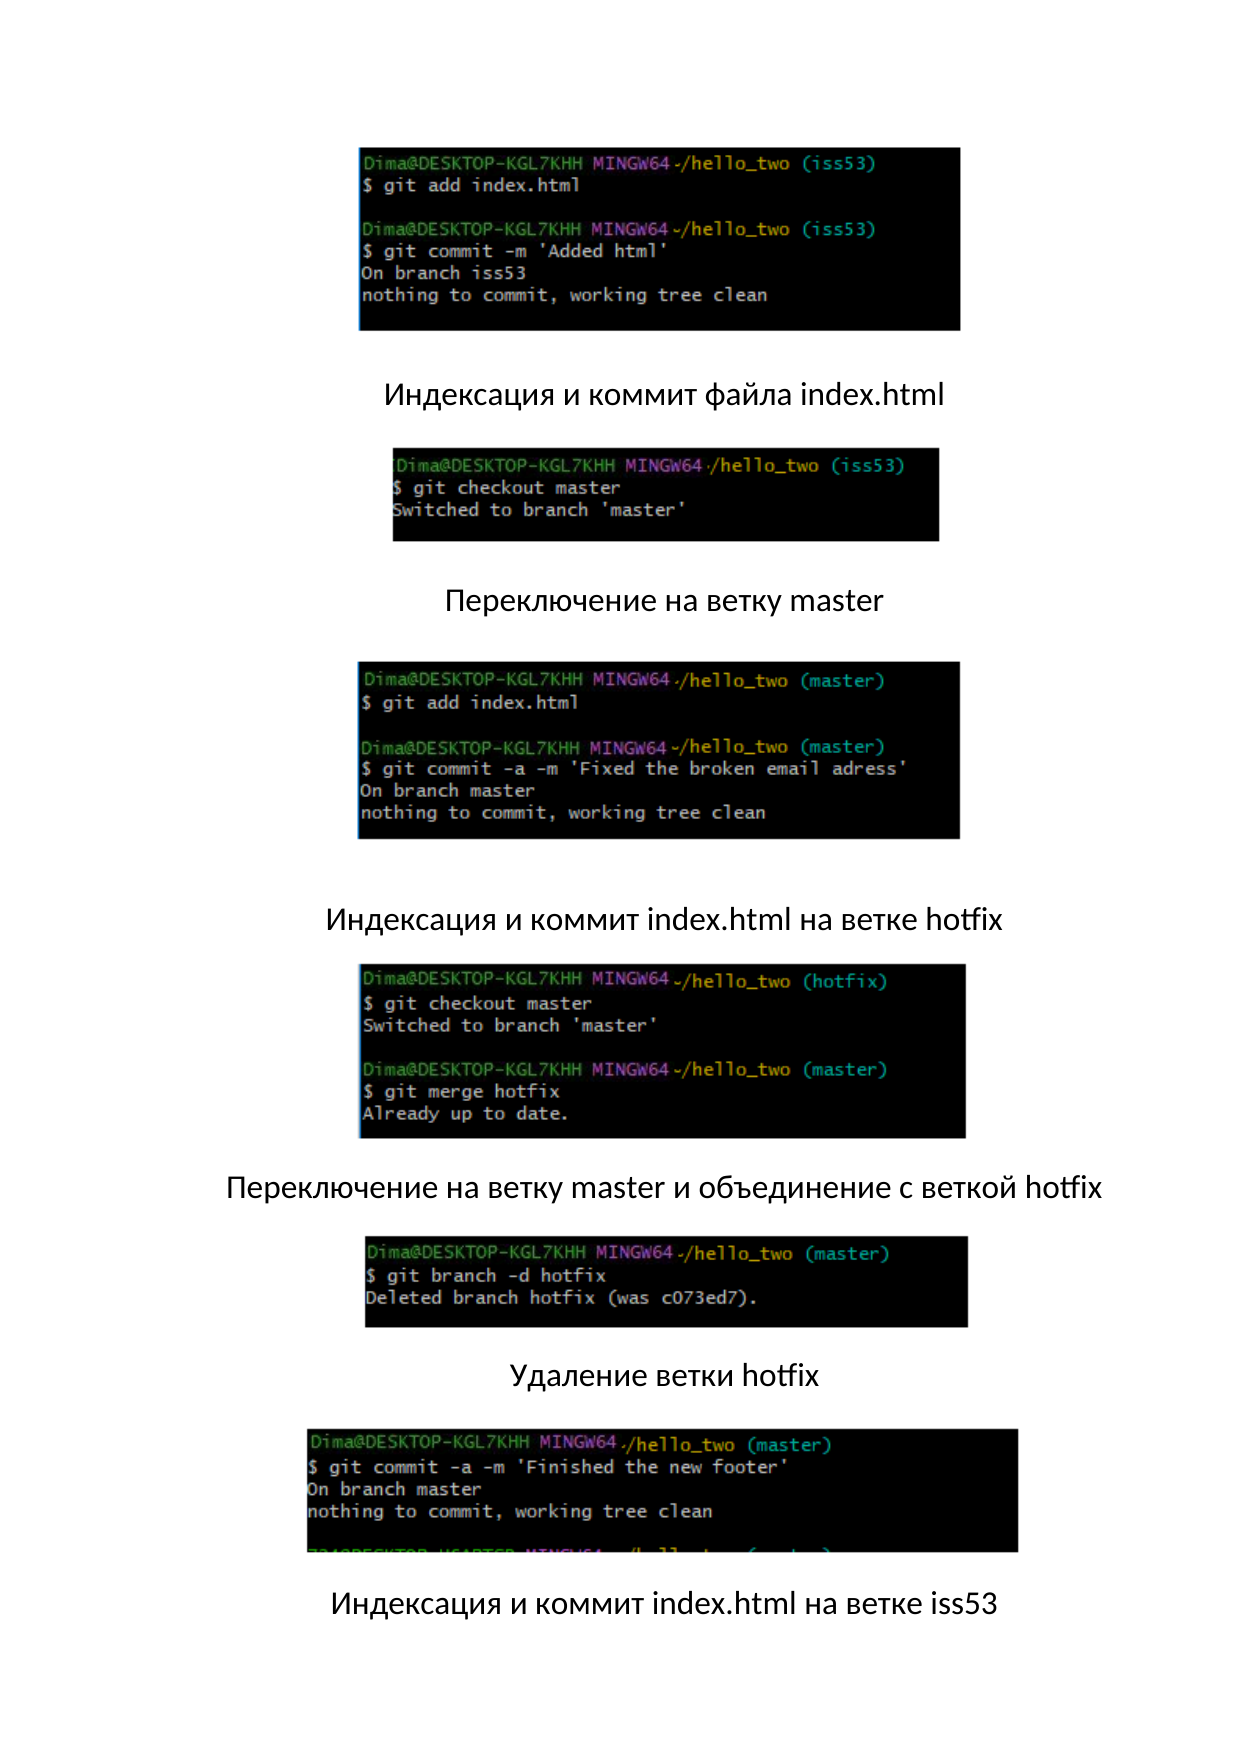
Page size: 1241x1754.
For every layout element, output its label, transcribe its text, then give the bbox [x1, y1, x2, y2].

picture [356, 1227, 973, 1334]
text Удаление ветки hotfix [177, 1354, 1152, 1395]
picture [355, 959, 974, 1145]
text Переключение на ветку master [177, 579, 1152, 620]
picture [337, 118, 992, 353]
picture [298, 1416, 1030, 1562]
text Индексация и коммит index.html на ветке iss53 [177, 1582, 1152, 1623]
text Переключение на ветку master и объединение с веткой hotfix [177, 1166, 1152, 1207]
text Индексация и коммит index.html на ветке hotfix [177, 897, 1152, 938]
text Индексация и коммит файла index.html [177, 373, 1152, 414]
picture [376, 435, 952, 559]
picture [339, 640, 990, 877]
